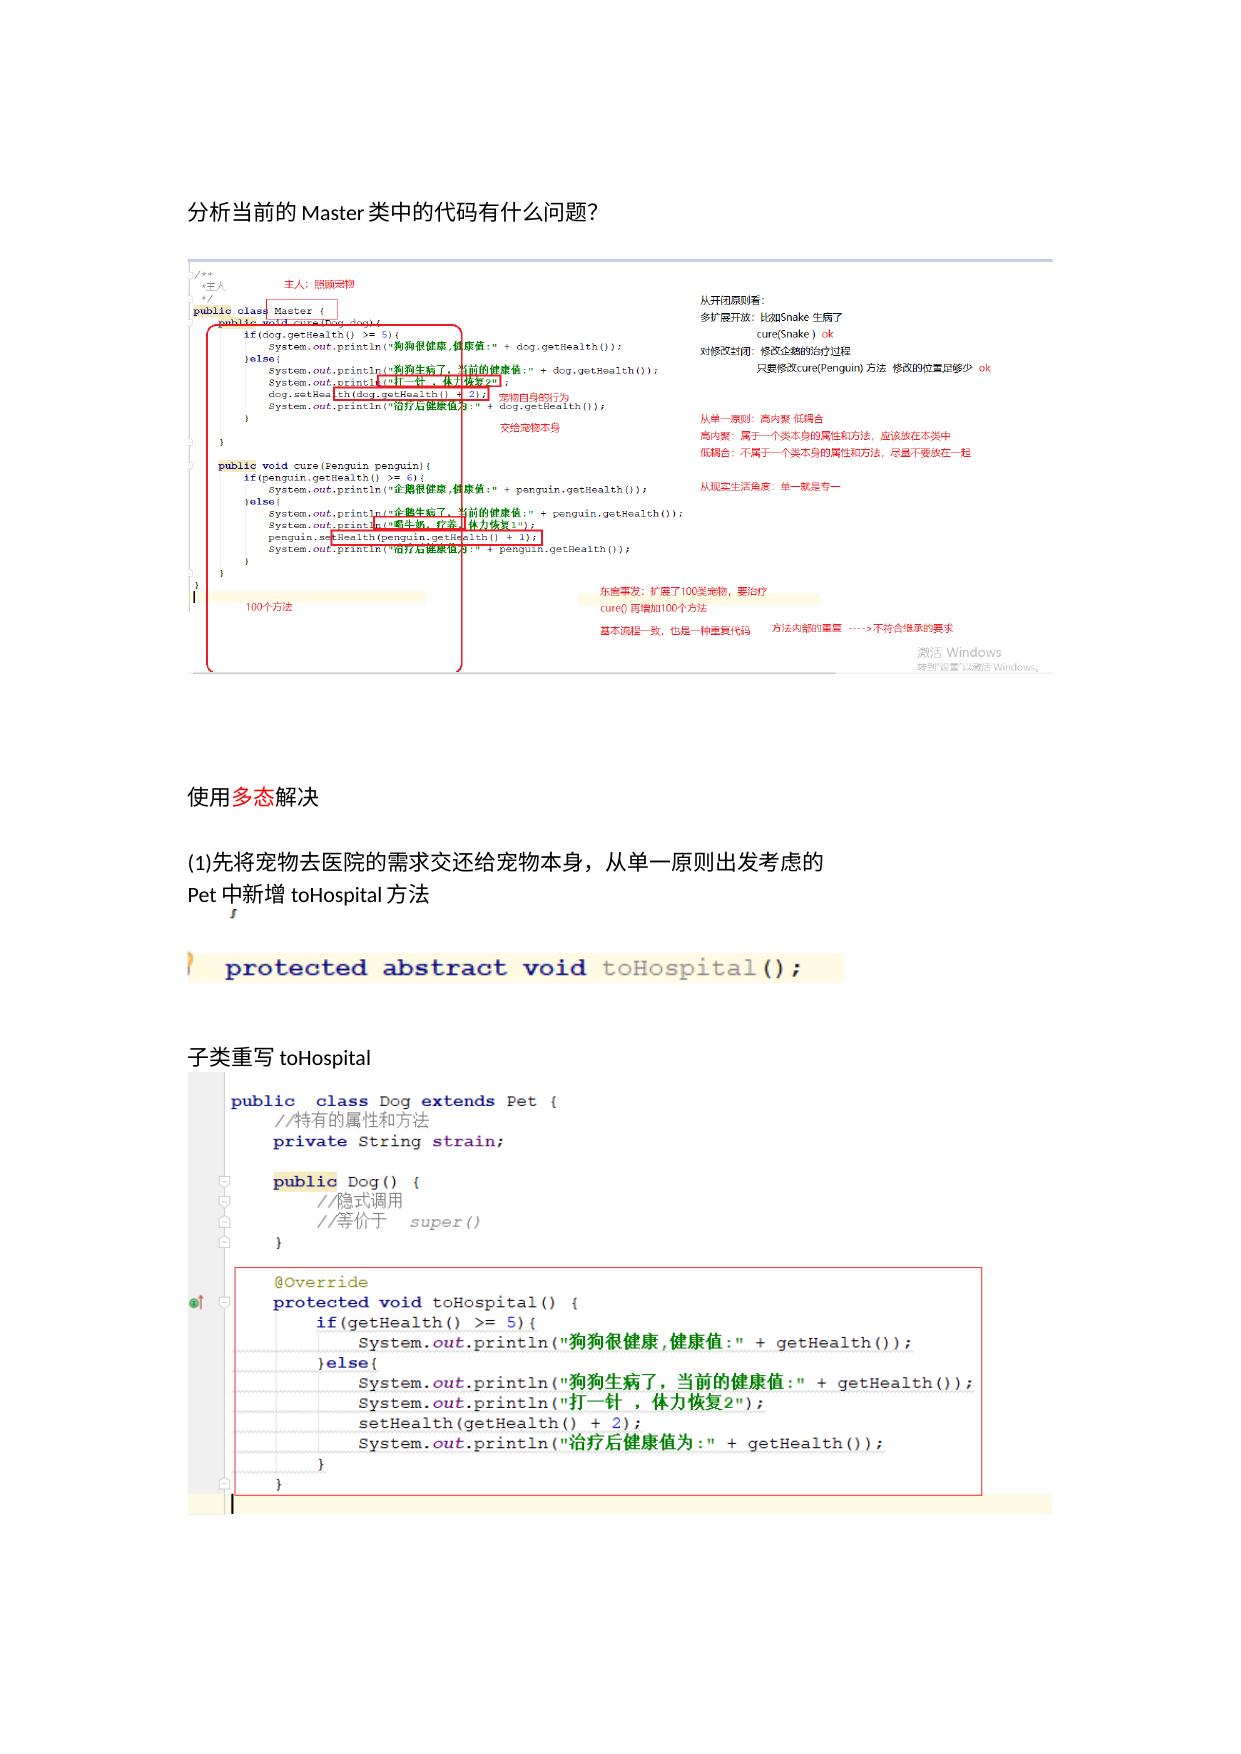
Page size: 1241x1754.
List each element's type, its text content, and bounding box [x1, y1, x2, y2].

picture [187, 909, 844, 1007]
text 分析当前的Master类中的代码有什么问题？ [187, 194, 1053, 227]
picture [187, 1072, 1053, 1515]
text (1)先将宠物去医院的需求交还给宠物本身，从单一原则出发考虑的 [187, 844, 1053, 877]
text 使用多态解决 [187, 779, 1053, 812]
text Pet中新增toHospital方法 [187, 877, 1053, 909]
text 子类重写toHospital [187, 1039, 1053, 1072]
picture [187, 259, 1053, 674]
